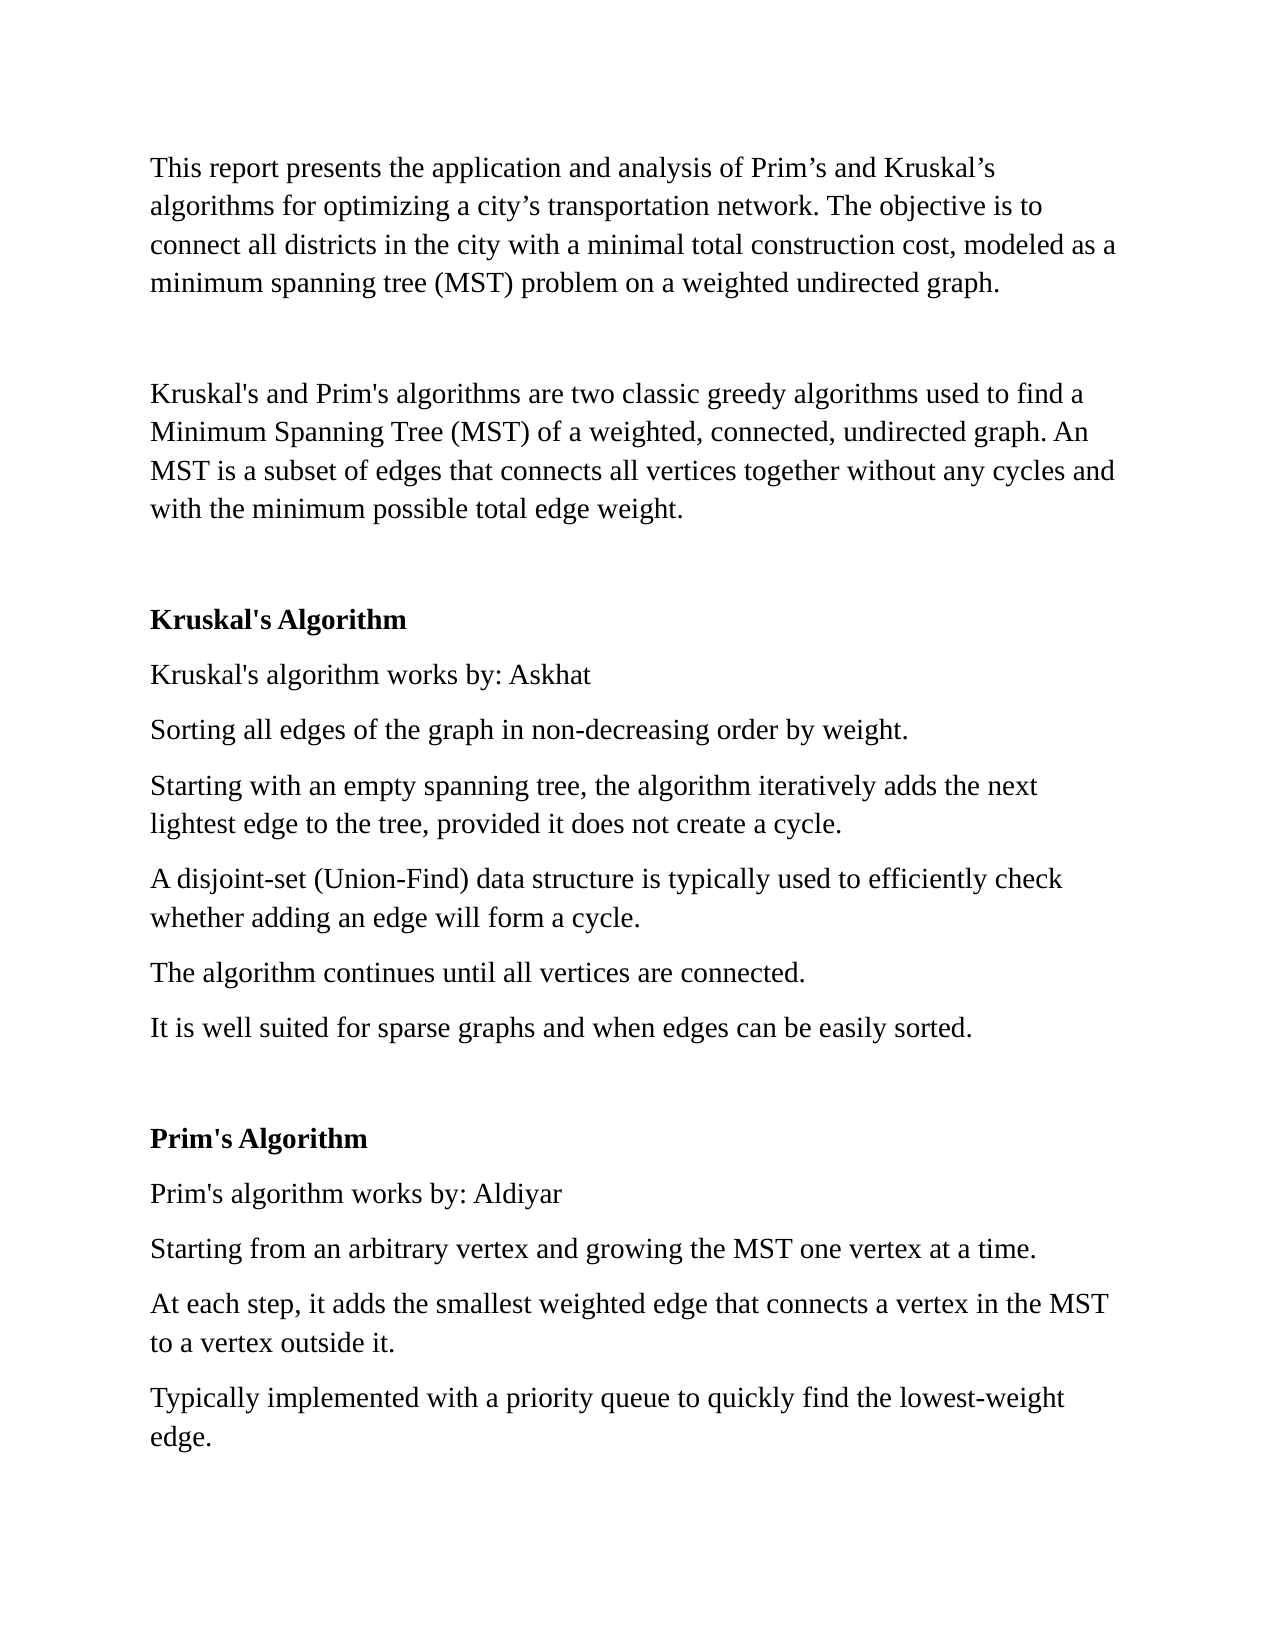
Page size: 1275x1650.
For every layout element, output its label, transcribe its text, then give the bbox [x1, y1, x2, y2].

text Typically implemented with a priority queue to quickly find the lowest-weight edge. [150, 1380, 1125, 1452]
text Sorting all edges of the graph in non-decreasing order by weight. [150, 712, 1125, 746]
text The algorithm continues until all vertices are connected. [150, 955, 1125, 989]
text Prim's Algorithm [150, 1121, 1125, 1154]
text At each step, it adds the smallest weighted edge that connects a vertex in the MST to a vertex outside it. [150, 1286, 1125, 1358]
text This report presents the application and analysis of Prim’s and Kruskal’s algorithms for optimizing a city’s transportation network. The objective is to connect all districts in the city with a minimal total construction cost, modeled as a minimum spanning tree (MST) problem on a weighted undirected graph. [150, 150, 1125, 299]
text Starting with an empty spanning tree, the algorithm iteratively adds the next lightest edge to the tree, provided it does not create a cycle. [150, 768, 1125, 840]
text It is well suited for sparse graphs and when edges can be easily sorted. [150, 1010, 1125, 1044]
text Prim's algorithm works by: Aldiyar [150, 1176, 1125, 1209]
text Kruskal's Algorithm [150, 602, 1125, 636]
text Kruskal's algorithm works by: Askhat [150, 657, 1125, 691]
text A disjoint-set (Union-Find) data structure is typically used to efficiently check whether adding an edge will form a cycle. [150, 861, 1125, 933]
text Starting from an arbitrary vertex and growing the MST one vertex at a time. [150, 1231, 1125, 1265]
text Kruskal's and Prim's algorithms are two classic greedy algorithms used to find a Minimum Spanning Tree (MST) of a weighted, connected, undirected graph. An MST is a subset of edges that connects all vertices together without any cycles and with the minimum possible total edge weight. [150, 376, 1125, 525]
